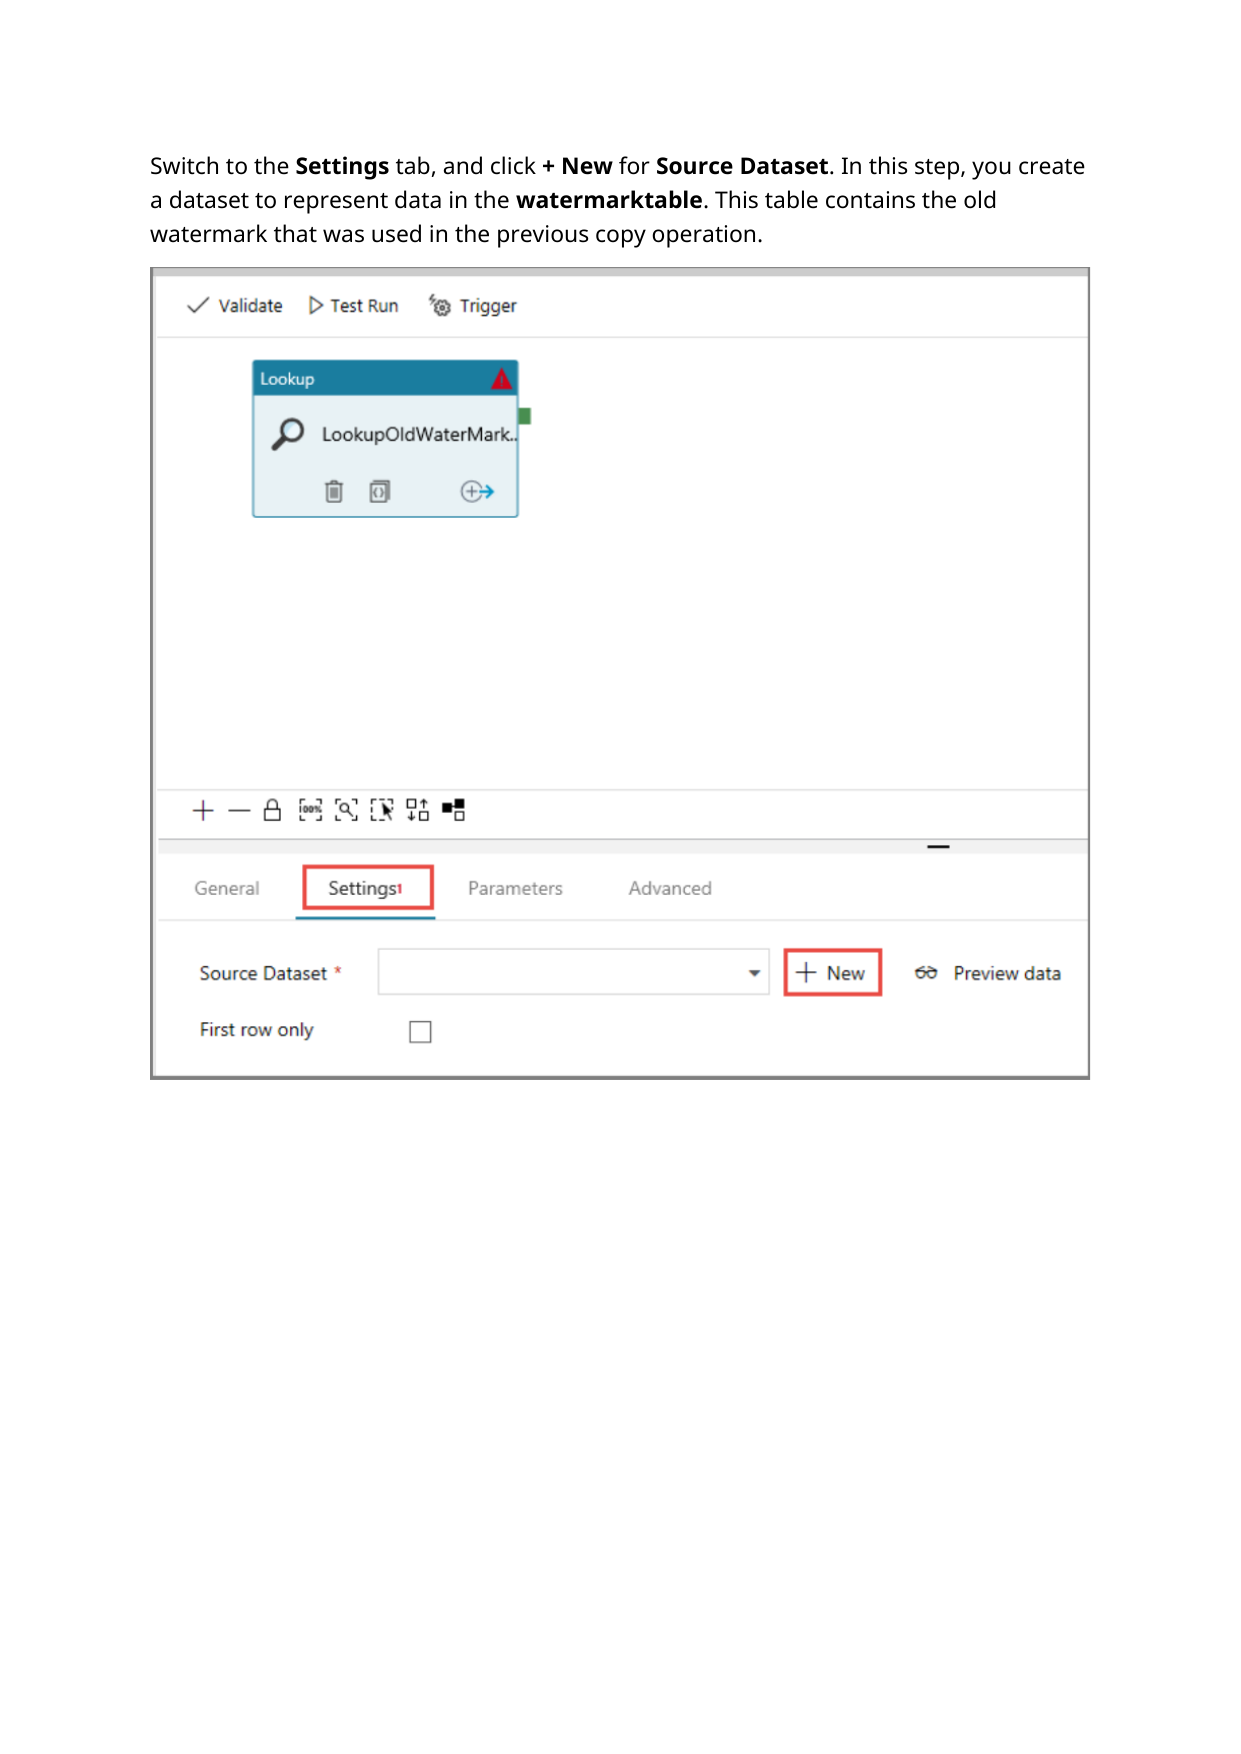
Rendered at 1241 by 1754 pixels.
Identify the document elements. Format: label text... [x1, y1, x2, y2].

picture [150, 267, 1091, 1083]
text Switch to the Settings tab, and click + New for Source Dataset. In this step, you create a dataset to represent data in the watermarktable. This table contains the old watermark that was used in the previous copy operation. [150, 150, 1090, 249]
